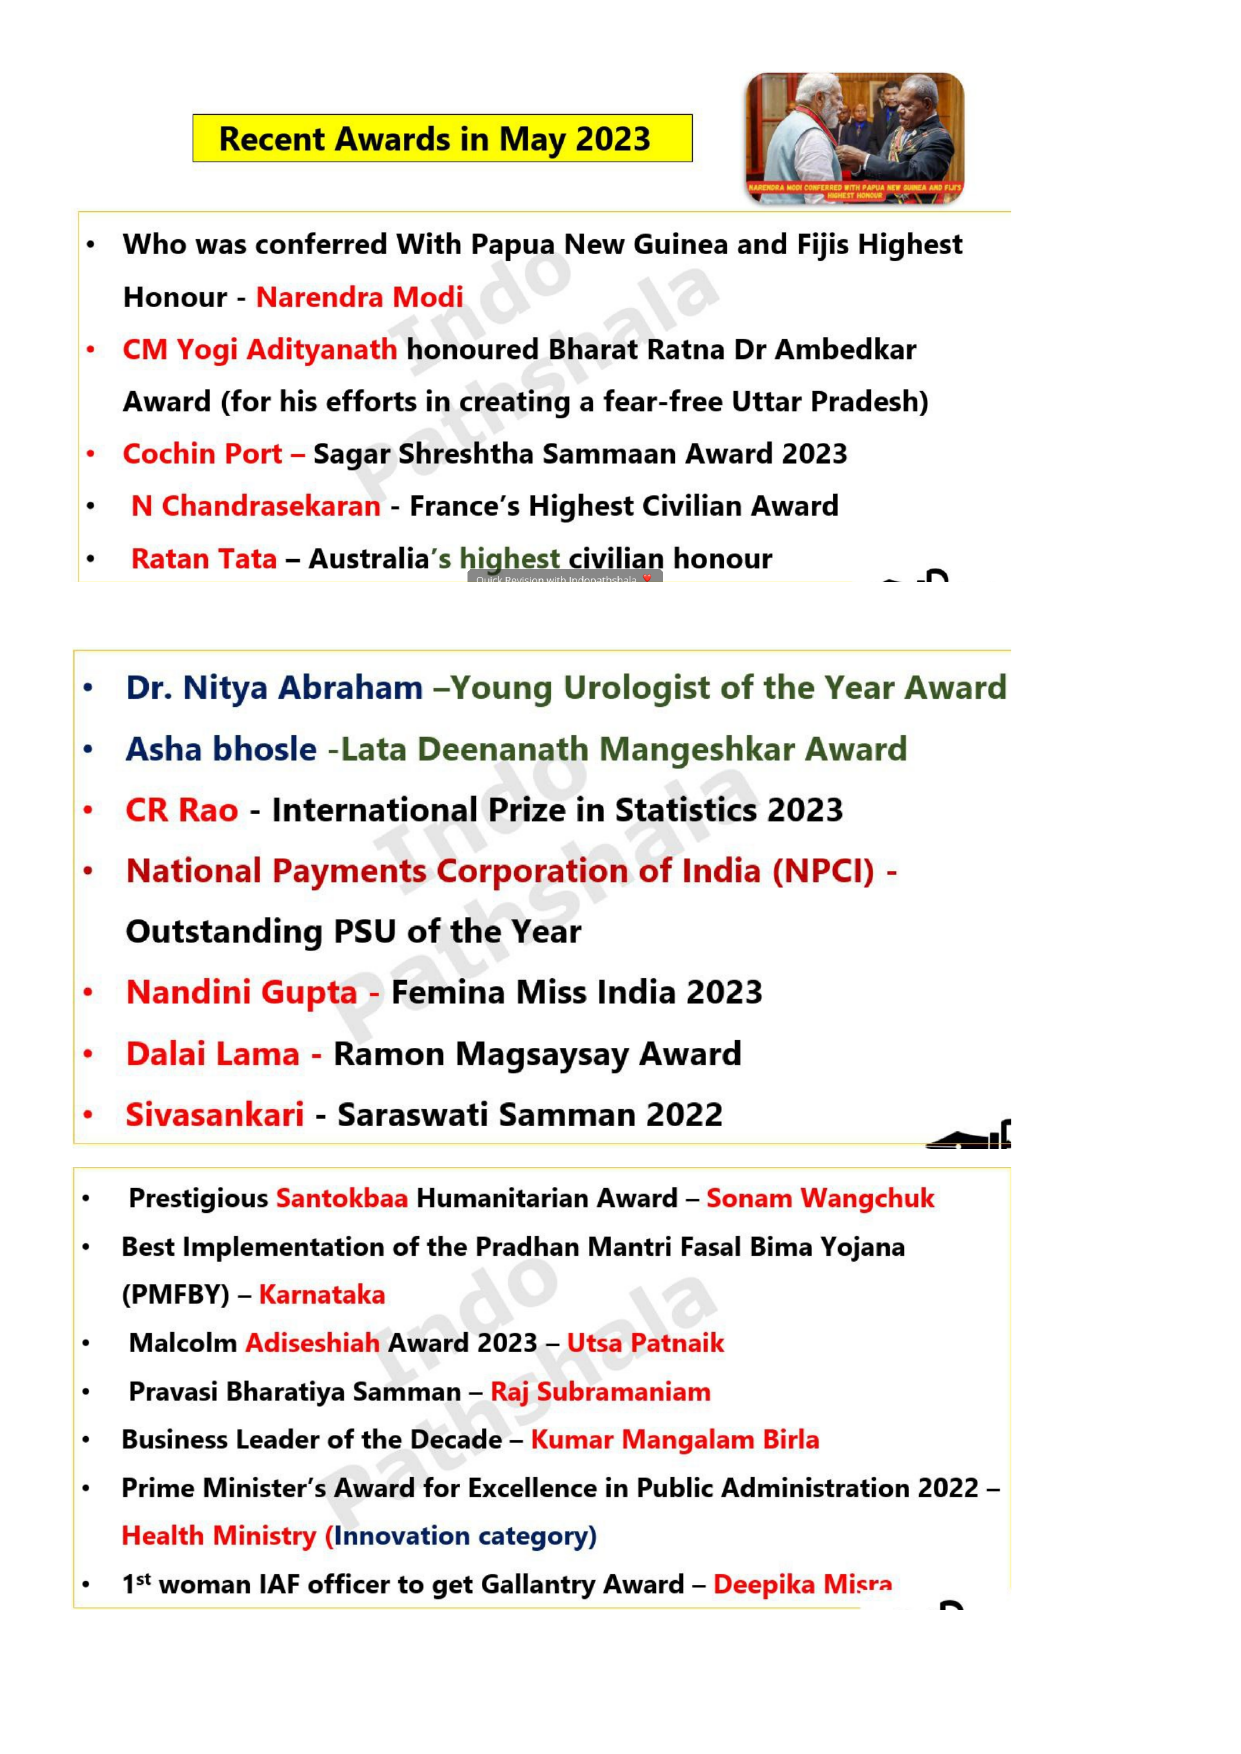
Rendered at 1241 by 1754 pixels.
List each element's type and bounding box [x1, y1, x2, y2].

picture [70, 647, 1012, 1149]
picture [70, 1167, 1012, 1610]
picture [70, 65, 1012, 582]
